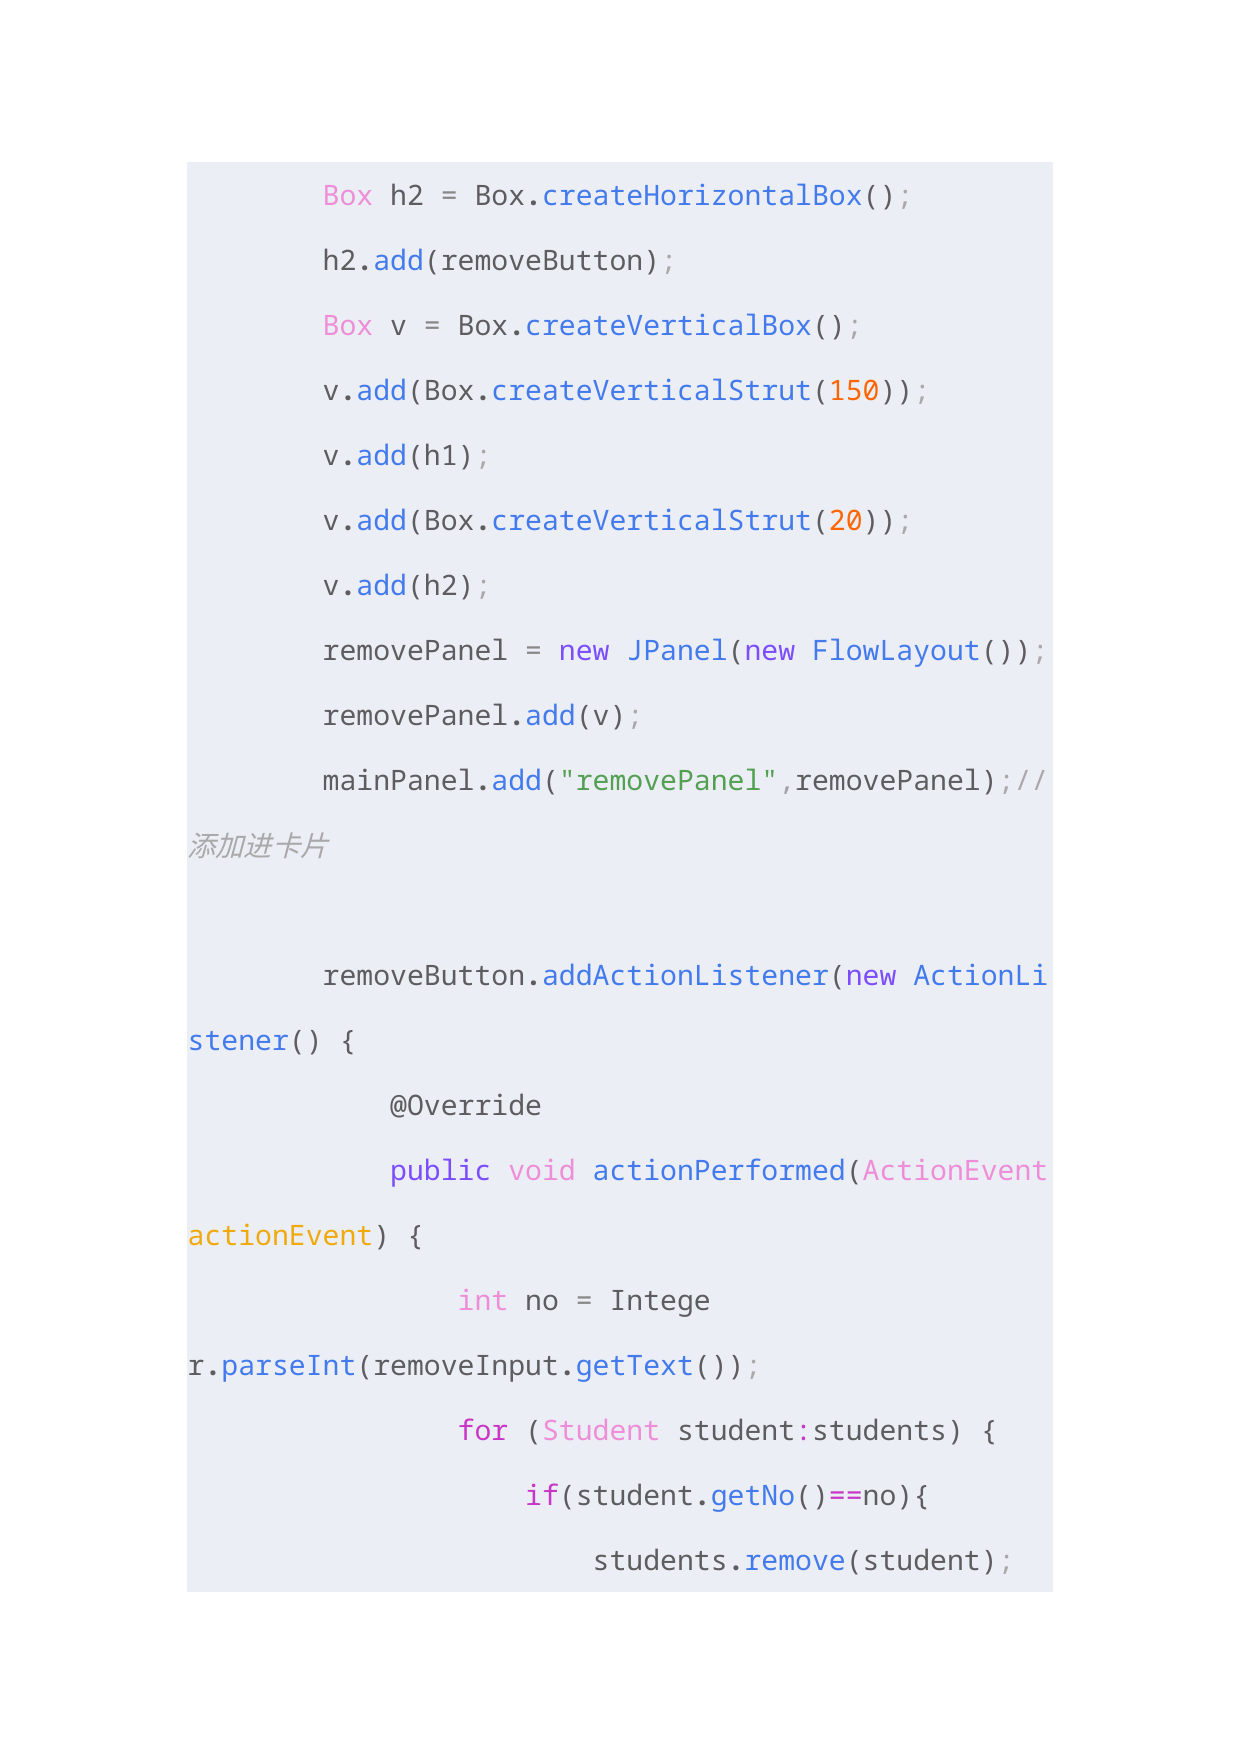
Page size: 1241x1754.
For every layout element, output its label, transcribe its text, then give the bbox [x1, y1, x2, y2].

text mainPanel.add("removePanel",removePanel);//添加进卡片 [187, 747, 1053, 877]
text for (Student student:students) { [187, 1397, 1053, 1462]
text students.remove(student); [187, 1527, 1053, 1592]
text @Override [187, 1072, 1053, 1137]
text if(student.getNo()==no){ [187, 1462, 1053, 1527]
text removeButton.addActionListener(new ActionListener() { [187, 942, 1053, 1072]
text h2.add(removeButton); [187, 227, 1053, 292]
text int no = Integer.parseInt(removeInput.getText()); [187, 1267, 1053, 1397]
text v.add(h1); [187, 422, 1053, 487]
text removePanel.add(v); [187, 682, 1053, 747]
text removePanel = new JPanel(new FlowLayout()); [187, 617, 1053, 682]
text v.add(h2); [187, 552, 1053, 617]
text Box h2 = Box.createHorizontalBox(); [187, 162, 1053, 227]
text v.add(Box.createVerticalStrut(150)); [187, 357, 1053, 422]
text v.add(Box.createVerticalStrut(20)); [187, 487, 1053, 552]
text public void actionPerformed(ActionEvent actionEvent) { [187, 1137, 1053, 1267]
text Box v = Box.createVerticalBox(); [187, 292, 1053, 357]
